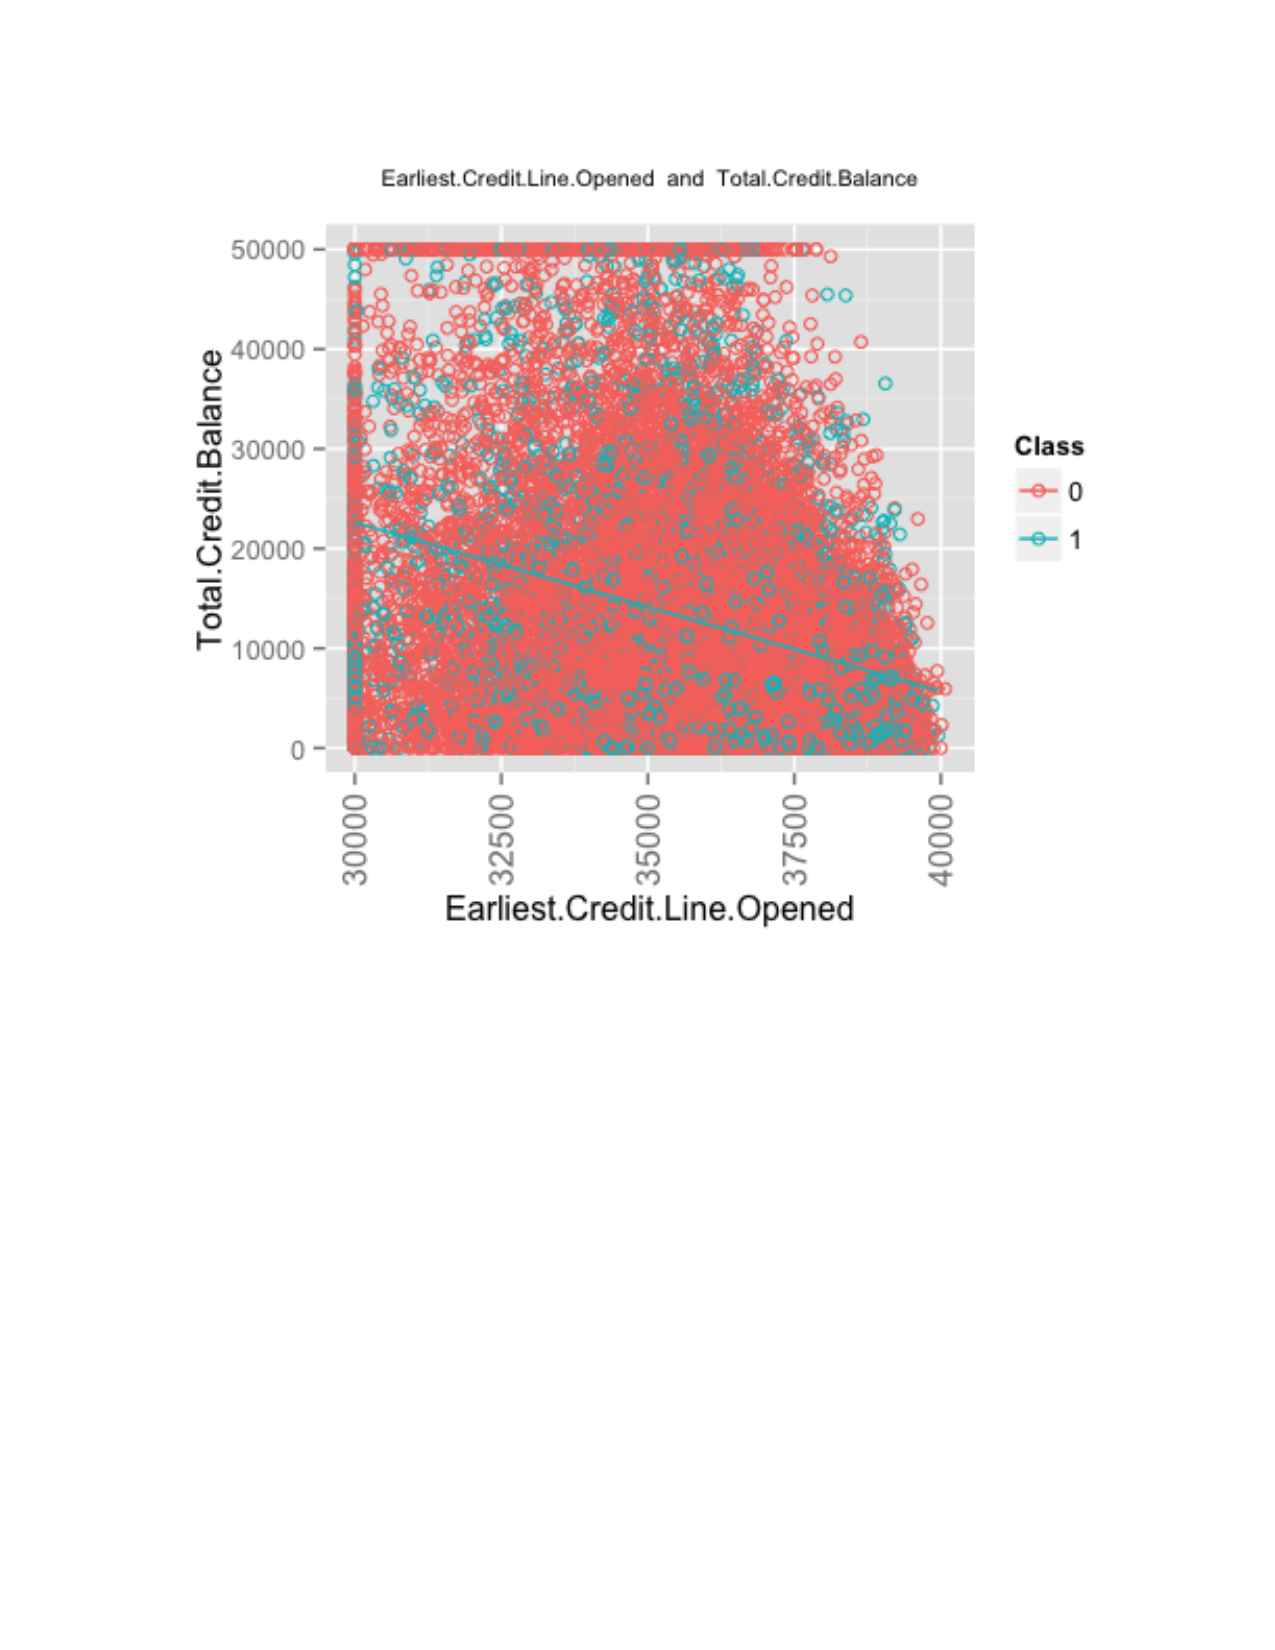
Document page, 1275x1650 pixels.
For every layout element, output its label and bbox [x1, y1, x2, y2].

picture [168, 150, 1169, 950]
